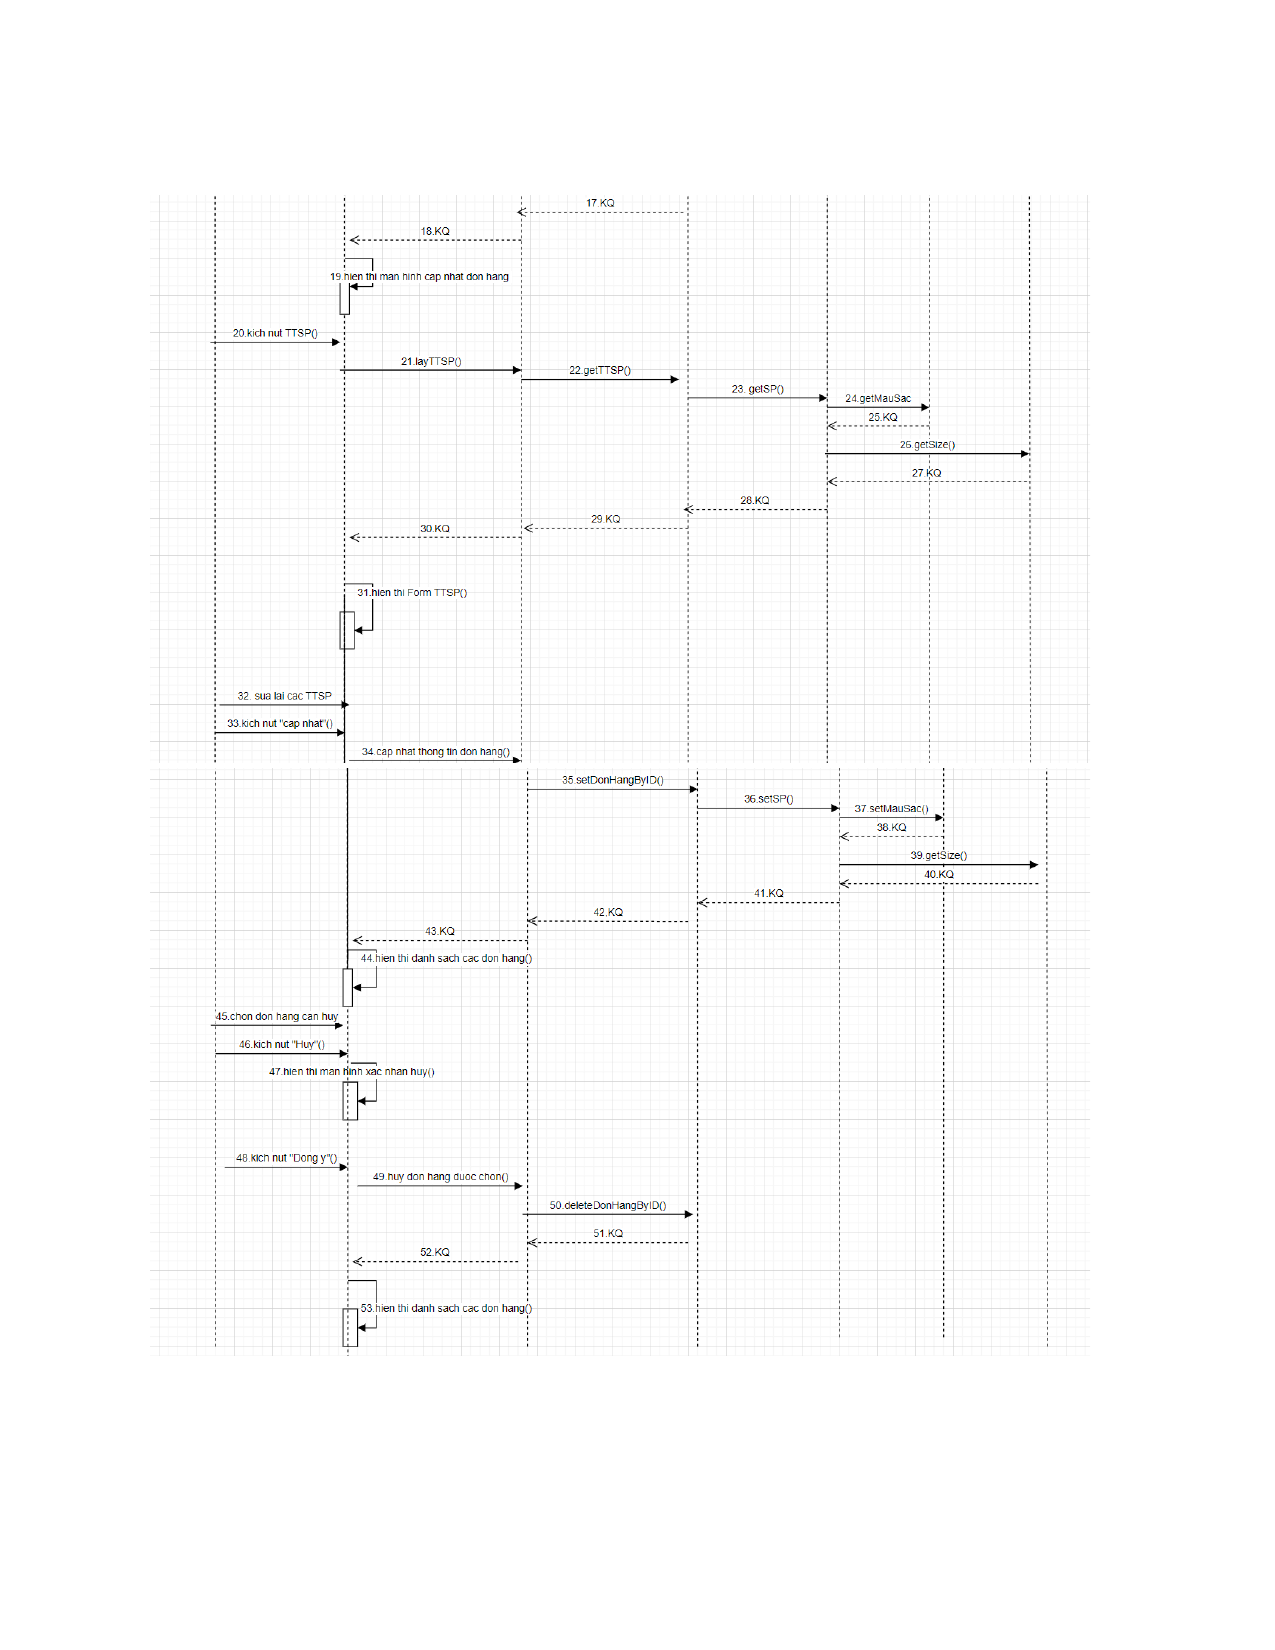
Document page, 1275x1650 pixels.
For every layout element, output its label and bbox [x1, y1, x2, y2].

picture [150, 768, 1091, 1356]
picture [150, 195, 1091, 763]
